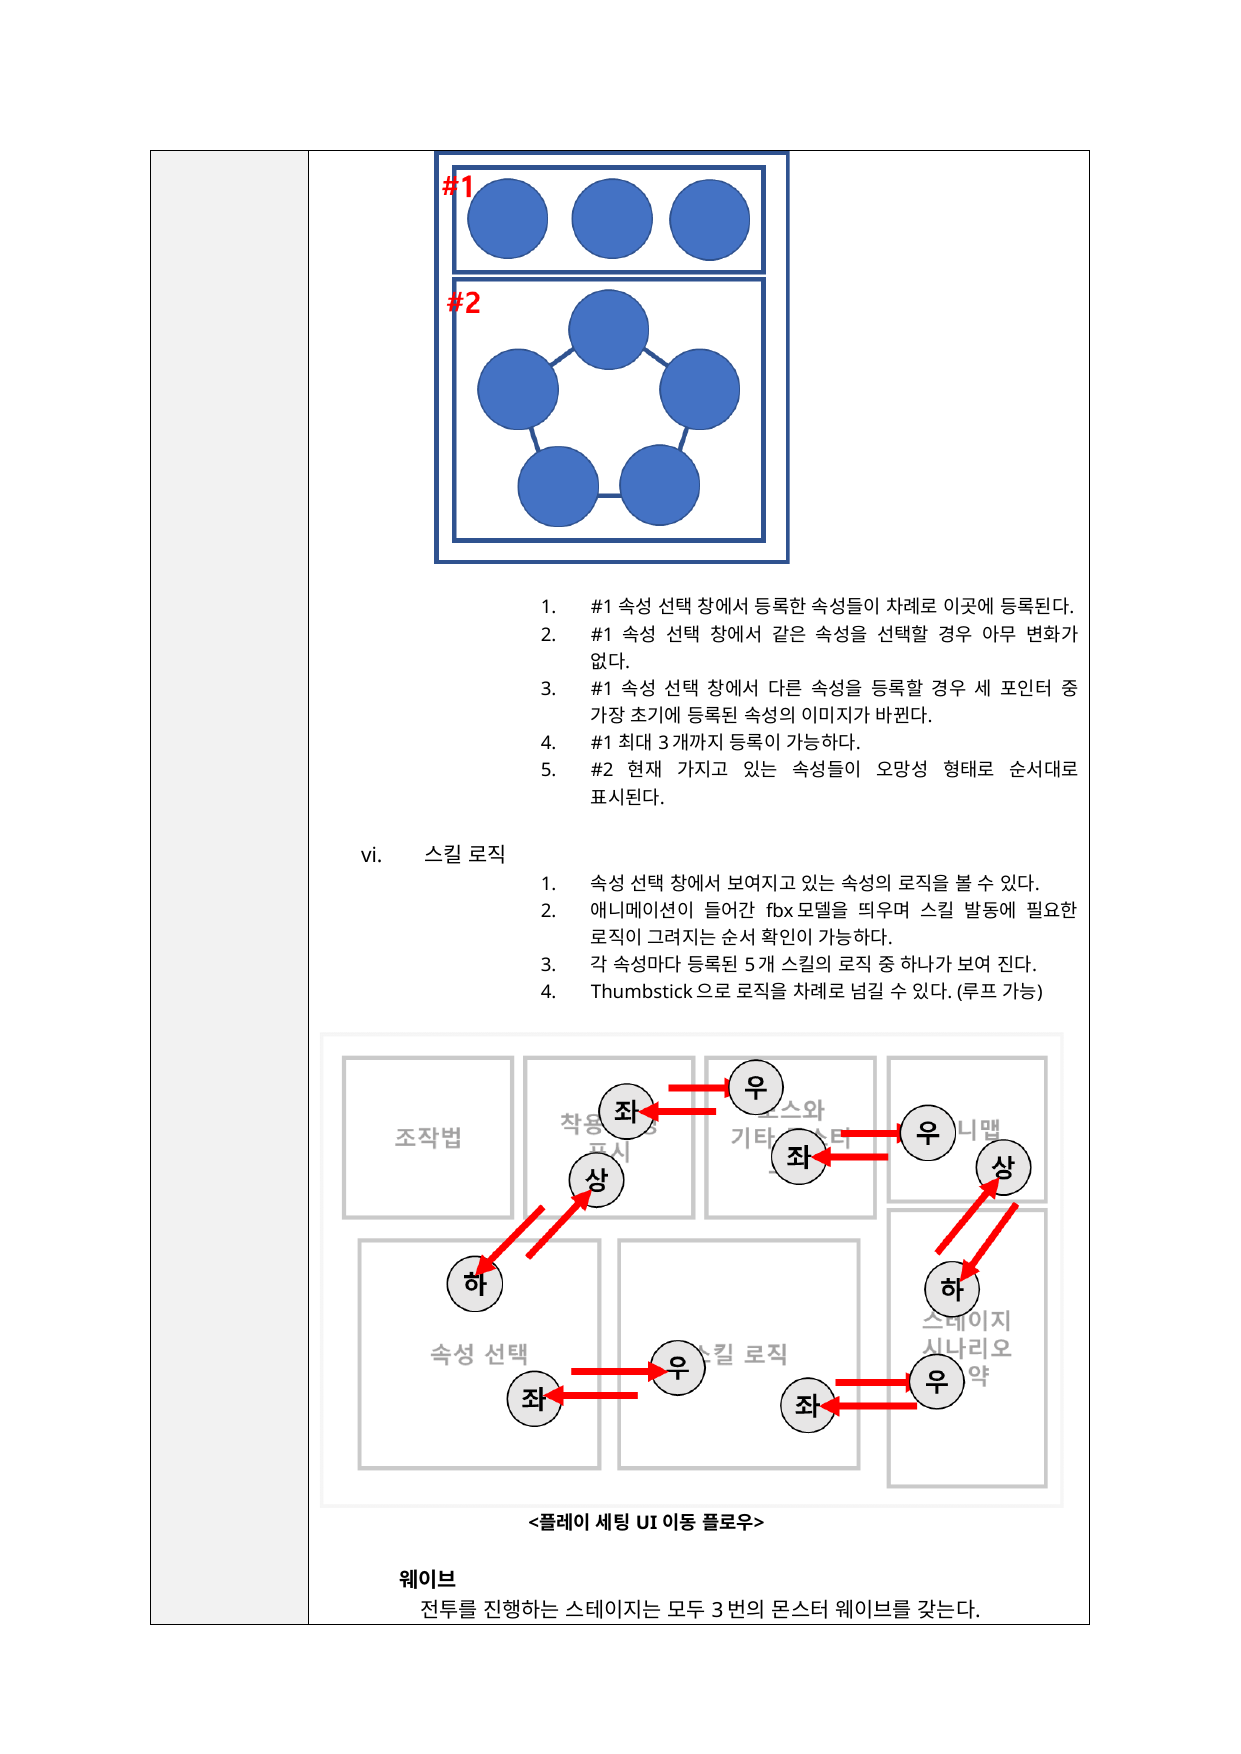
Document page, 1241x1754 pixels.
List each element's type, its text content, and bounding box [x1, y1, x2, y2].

picture [423, 151, 790, 564]
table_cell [309, 151, 1089, 1624]
table_cell 소개 [151, 151, 308, 1624]
picture [319, 1032, 1064, 1508]
